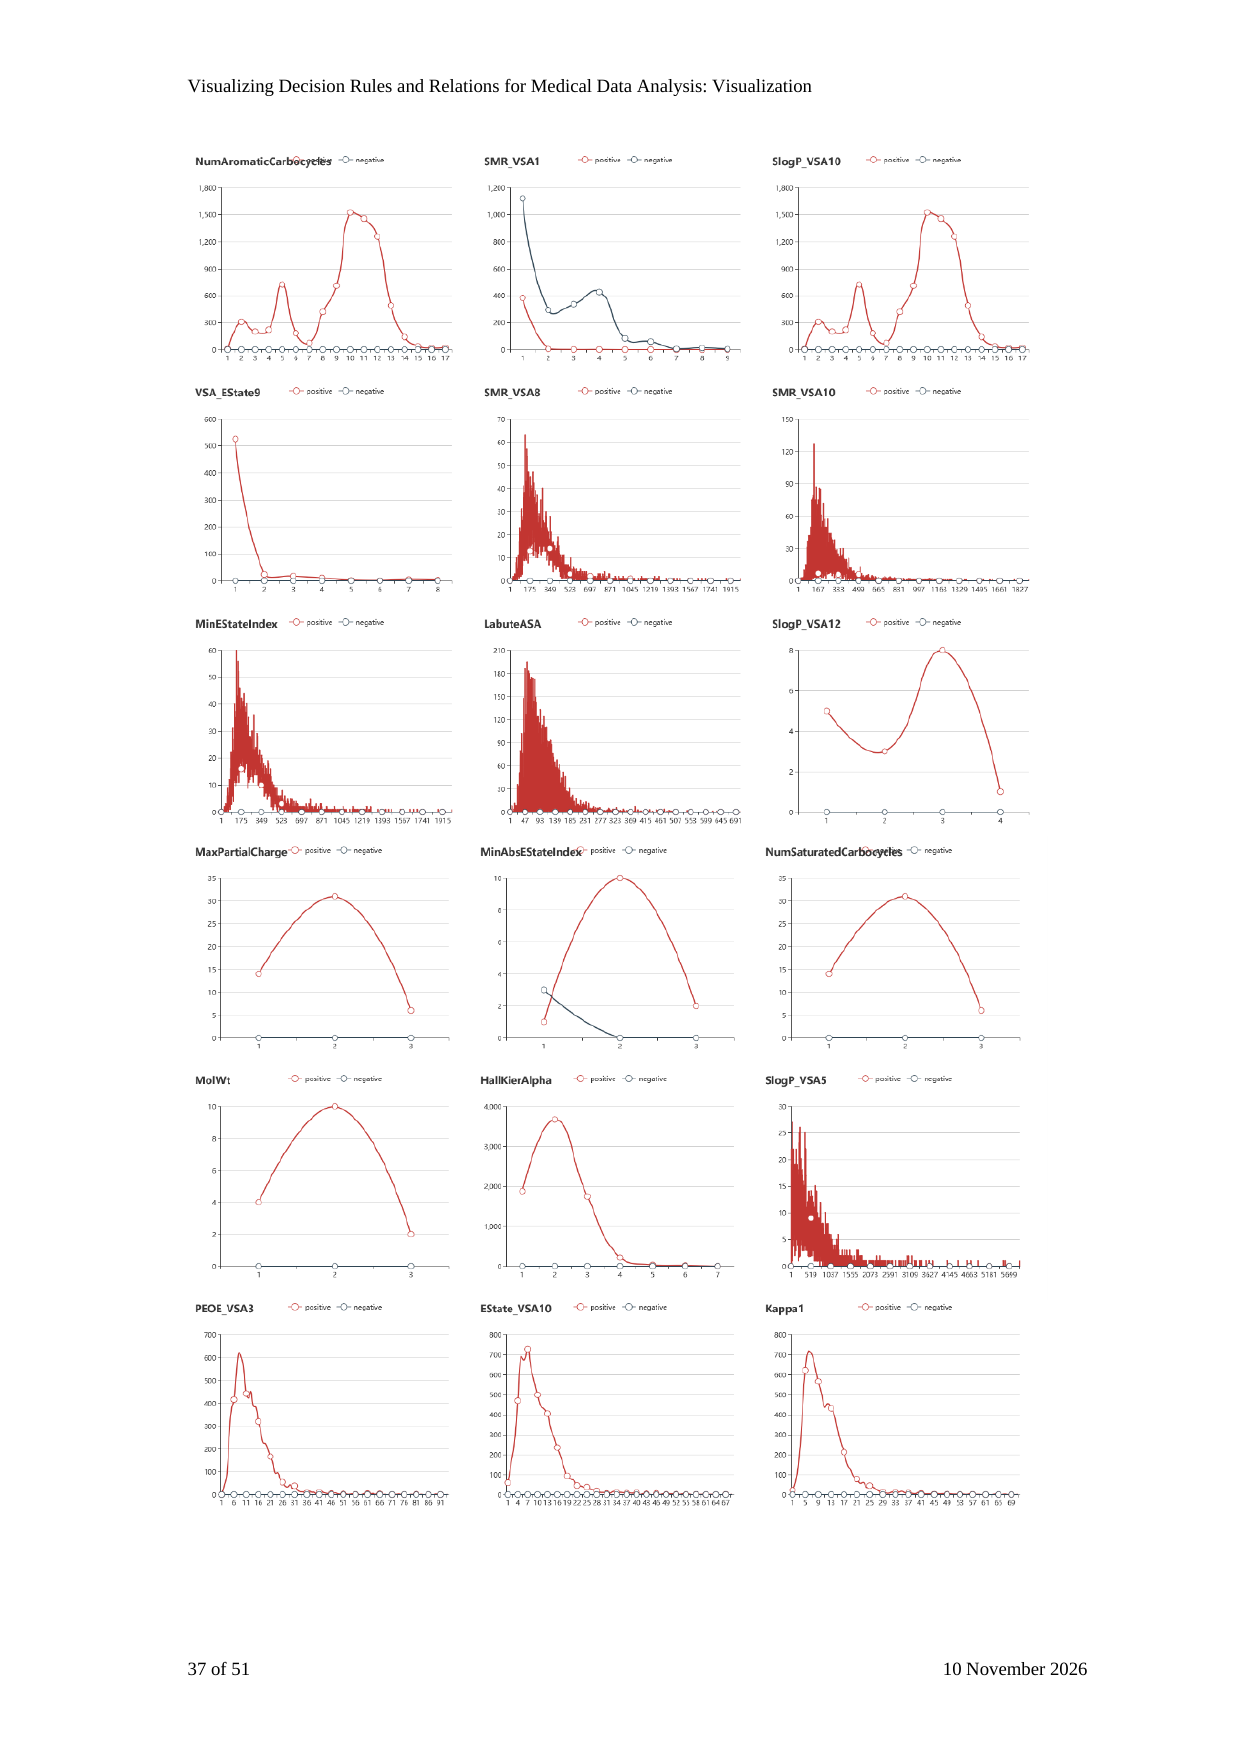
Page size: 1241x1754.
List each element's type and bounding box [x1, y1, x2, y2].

picture [187, 150, 1053, 1521]
